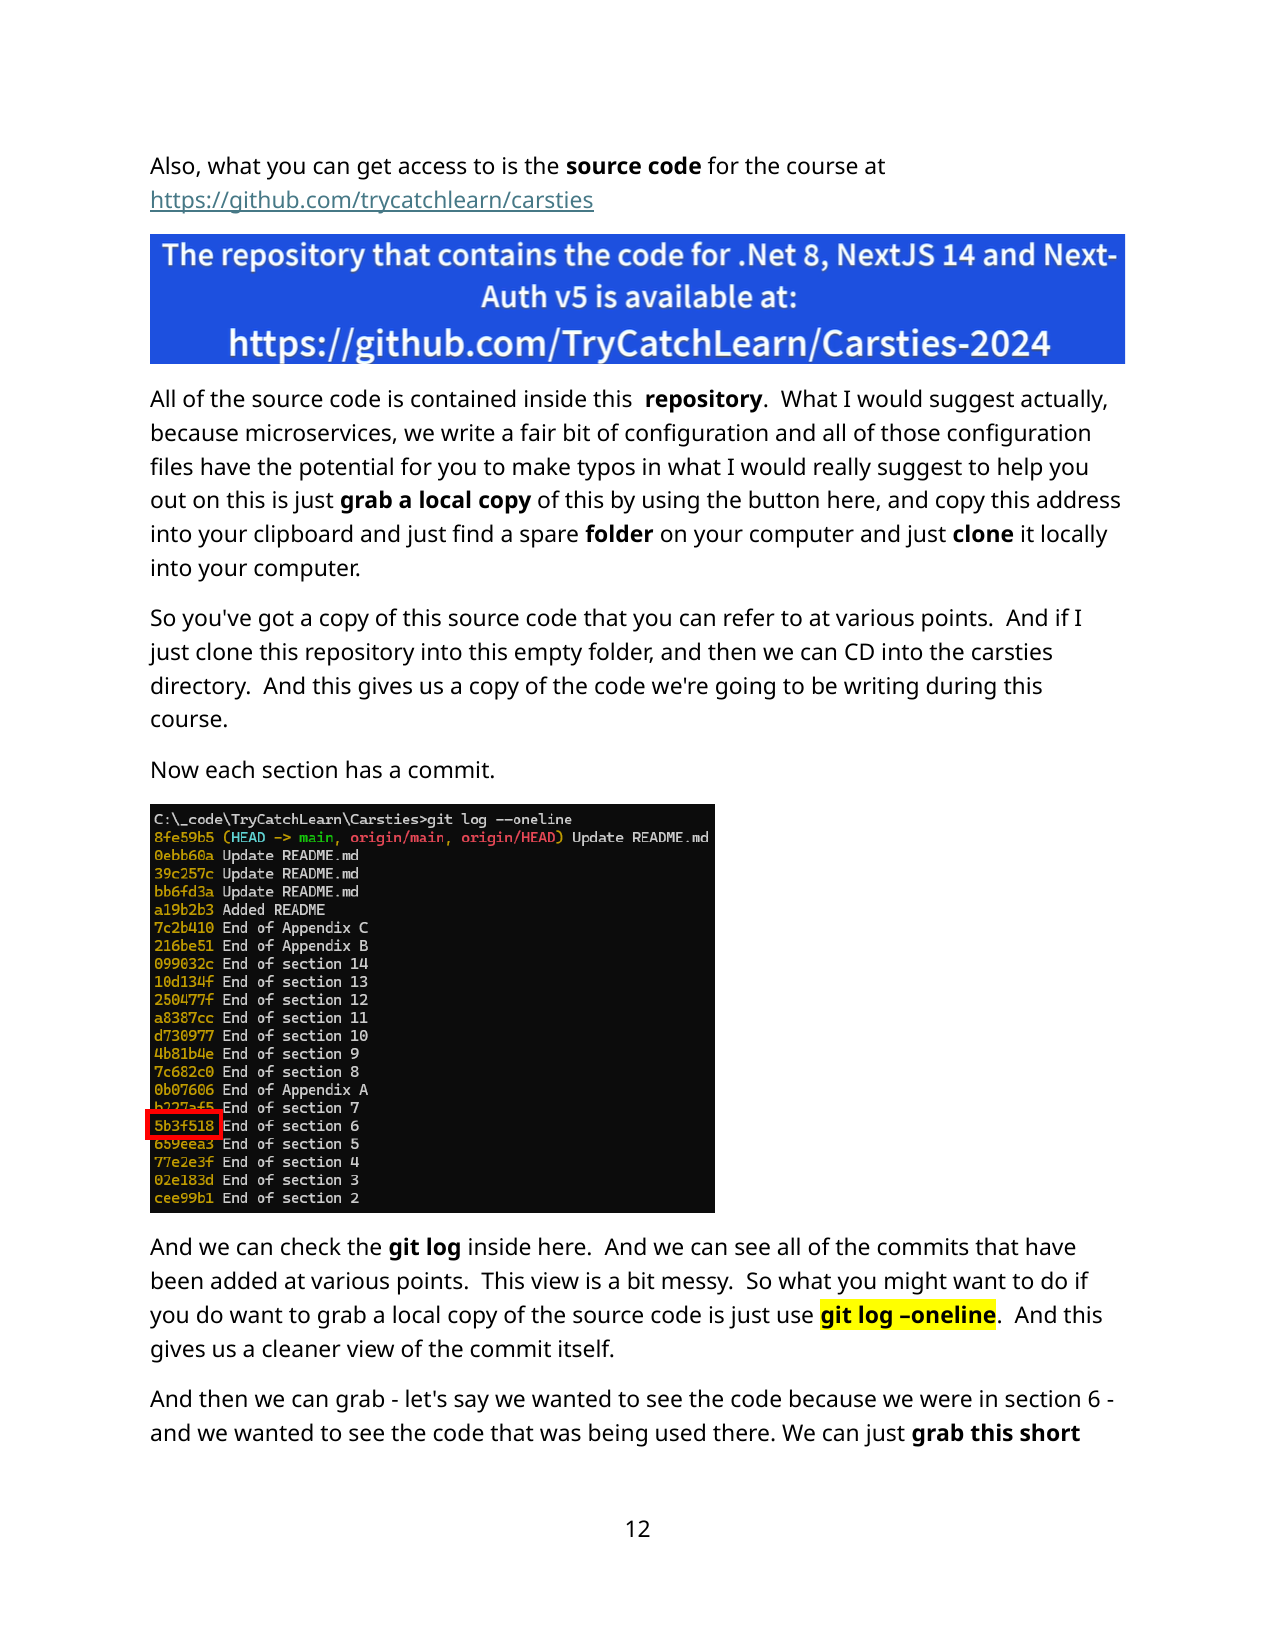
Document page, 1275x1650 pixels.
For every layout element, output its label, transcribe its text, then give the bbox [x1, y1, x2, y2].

text And we can check the git log inside here. And we can see all of the commits that have been added at various points. This view is a bit messy. So what you might want to do if you do want to grab a local copy of the source code is just use git log –oneline. And this gives us a cleaner view of the commit itself. [150, 1231, 1125, 1364]
text Also, what you can get access to is the source code for the course at https://github.com/trycatchlearn/carsties [150, 150, 1125, 215]
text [150, 1383, 1125, 1448]
picture [150, 234, 1125, 364]
text All of the source code is contained inside this repository. What I would suggest actually, because microservices, we write a fair bit of configuration and all of those configuration files have the potential for you to make typos in what I would really suggest to help you out on this is just grab a local copy of this by using the button here, and copy this address into your clipboard and just find a spare folder on your computer and just clone it locally into your computer. [150, 383, 1125, 583]
picture [150, 1114, 219, 1135]
text Now each section has a commit. [150, 754, 1125, 785]
text So you've got a copy of this source code that you can refer to at various points. And if I just clone this repository into this empty folder, and then we can CD into the carsties directory. And this gives us a copy of the code we're going to be writing during this course. [150, 602, 1125, 735]
picture [150, 804, 715, 1213]
